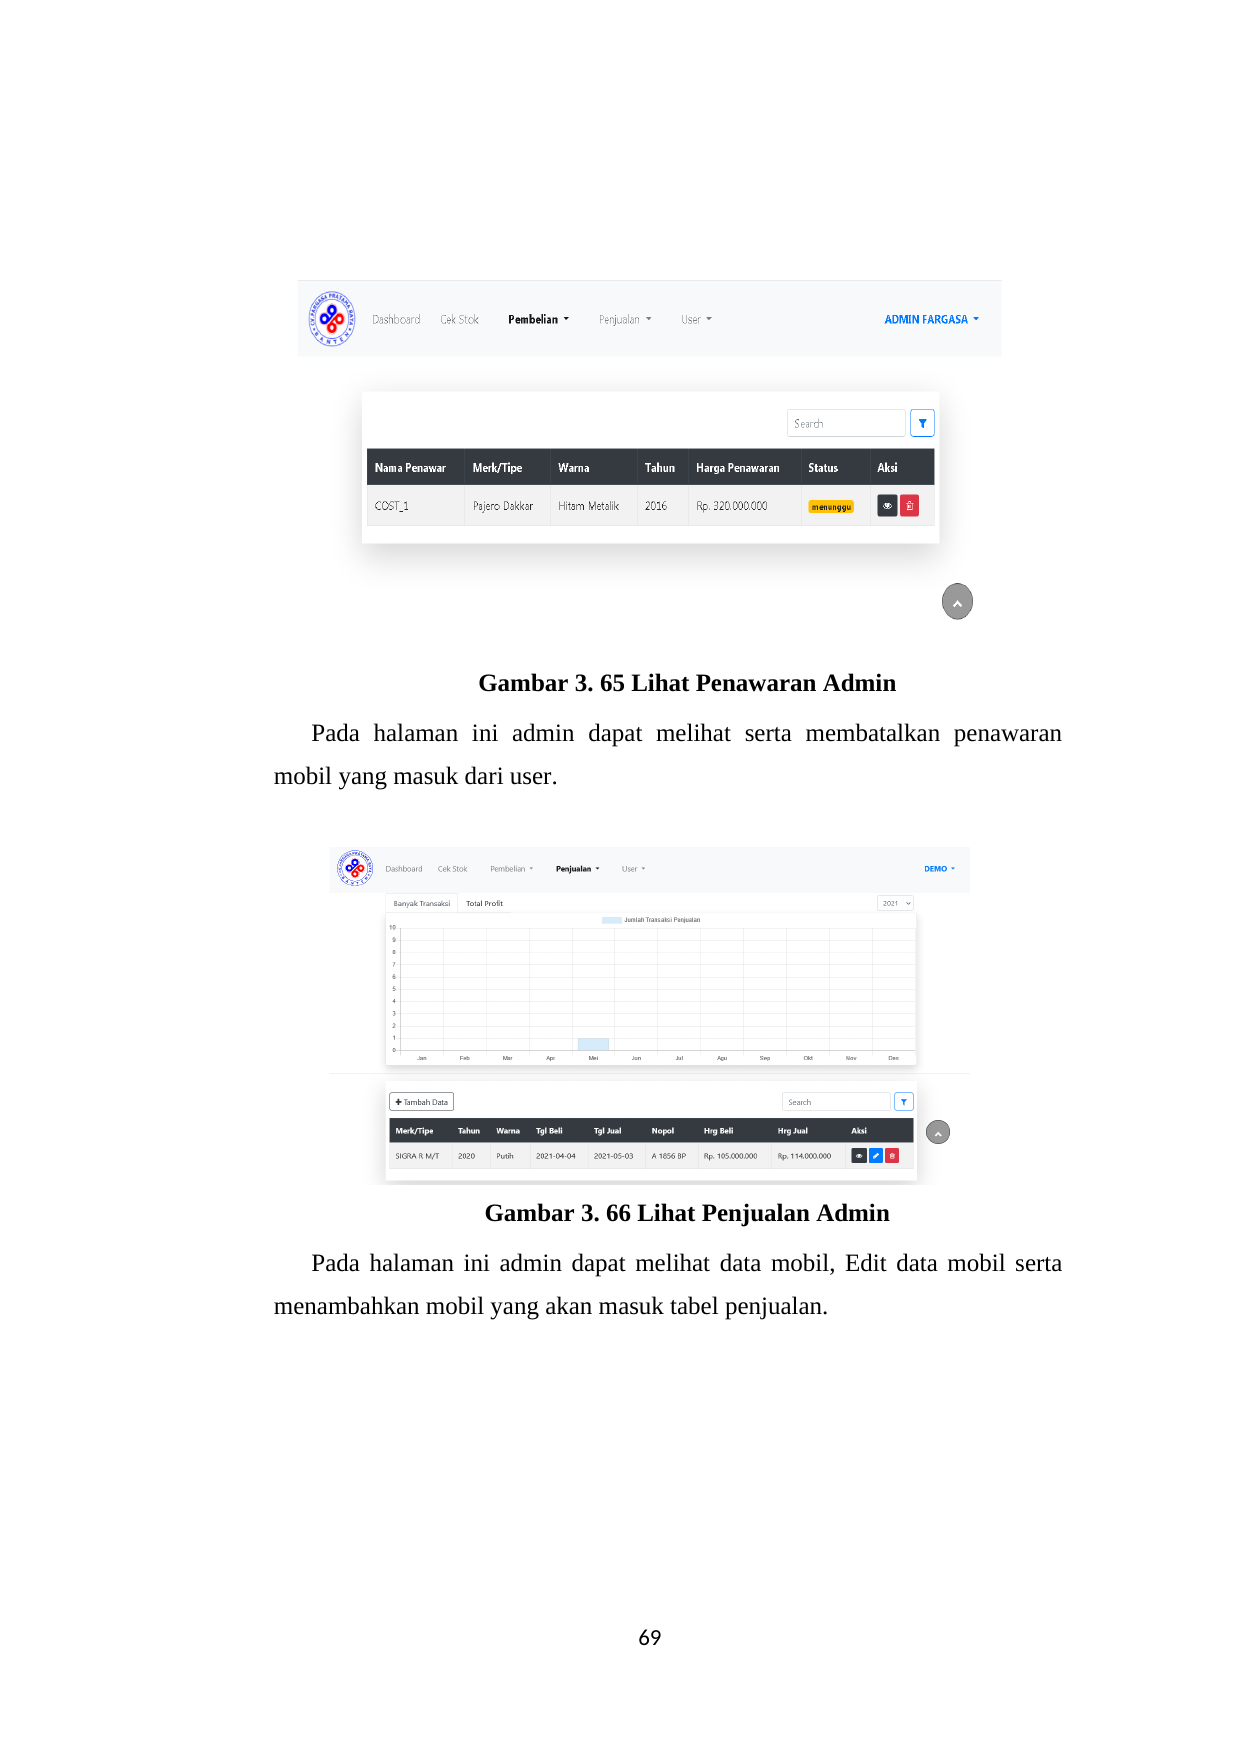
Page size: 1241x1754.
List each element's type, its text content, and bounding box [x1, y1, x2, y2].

text Gambar 3. 66 Lihat Penjualan Admin [311, 1198, 1063, 1227]
text Pada halaman ini admin dapat melihat serta membatalkan penawaran mobil yang masuk dari user. [274, 718, 1063, 789]
text Gambar 3. 65 Lihat Penawaran Admin [311, 668, 1063, 697]
text Pada halaman ini admin dapat melihat data mobil, Edit data mobil serta menambahkan mobil yang akan masuk tabel penjualan. [274, 1248, 1063, 1320]
picture [297, 279, 1002, 654]
picture [329, 847, 970, 1185]
